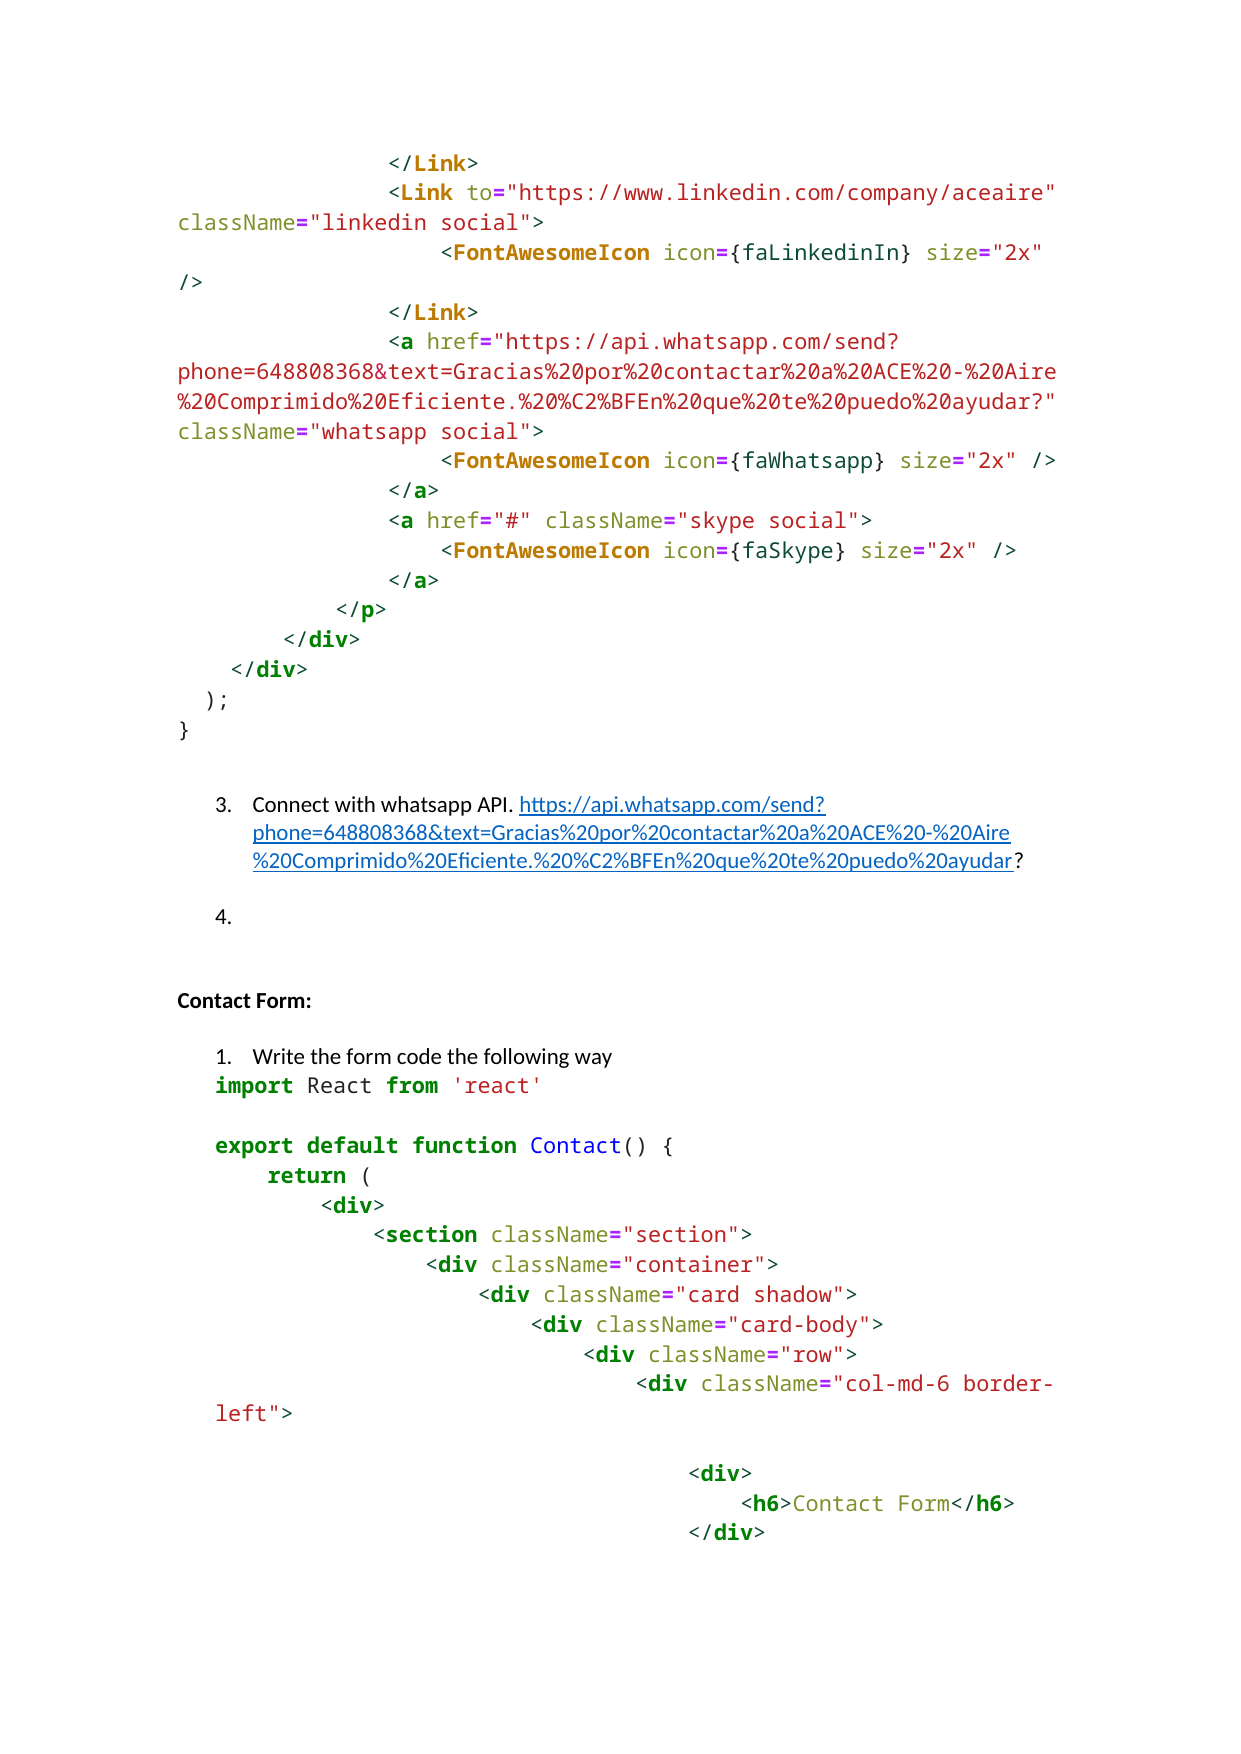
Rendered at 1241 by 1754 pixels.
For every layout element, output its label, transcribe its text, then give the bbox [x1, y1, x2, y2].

text ); [177, 684, 1063, 714]
text <section className="section"> [215, 1219, 1063, 1249]
list Connect with whatsapp API. https://api.whatsapp.com/send?phone=648808368&text=Gracias%20por%20contactar%20a%20ACE%20-%20Aire%20Comprimido%20Eficiente.%20%C2%BFEn%20que%20te%20puedo%20ayudar? [215, 790, 1063, 874]
text <div className="card shadow"> [215, 1279, 1063, 1309]
text </a> [177, 565, 1063, 594]
text <a href="https://api.whatsapp.com/send?phone=648808368&text=Gracias%20por%20contactar%20a%20ACE%20-%20Aire%20Comprimido%20Eficiente.%20%C2%BFEn%20que%20te%20puedo%20ayudar?" className="whatsapp social"> [177, 326, 1063, 446]
text <div className="col-md-6 border-left"> [215, 1368, 1063, 1428]
text <div> [215, 1190, 1063, 1219]
text export default function Contact() { [215, 1130, 1063, 1160]
text } [177, 714, 1063, 743]
text <h6>Contact Form</h6> [215, 1488, 1063, 1517]
text <FontAwesomeIcon icon={faSkype} size="2x" /> [177, 535, 1063, 565]
text <div className="card-body"> [215, 1309, 1063, 1339]
text <div className="container"> [215, 1249, 1063, 1279]
text </a> [177, 475, 1063, 505]
text <FontAwesomeIcon icon={faWhatsapp} size="2x" /> [177, 446, 1063, 475]
text return ( [215, 1160, 1063, 1190]
text <div> [215, 1458, 1063, 1488]
text </Link> [177, 297, 1063, 326]
text </div> [215, 1517, 1063, 1547]
text <FontAwesomeIcon icon={faLinkedinIn} size="2x" /> [177, 237, 1063, 297]
text </Link> [177, 148, 1063, 177]
text </div> [177, 624, 1063, 654]
list Write the form code the following way [215, 1042, 1063, 1071]
text </p> [177, 594, 1063, 624]
text Contact Form: [177, 986, 1063, 1014]
text import React from 'react' [215, 1071, 1063, 1100]
text <a href="#" className="skype social"> [177, 505, 1063, 535]
text <Link to="https://www.linkedin.com/company/aceaire" className="linkedin social"> [177, 177, 1063, 237]
text </div> [177, 654, 1063, 684]
text <div className="row"> [215, 1339, 1063, 1368]
